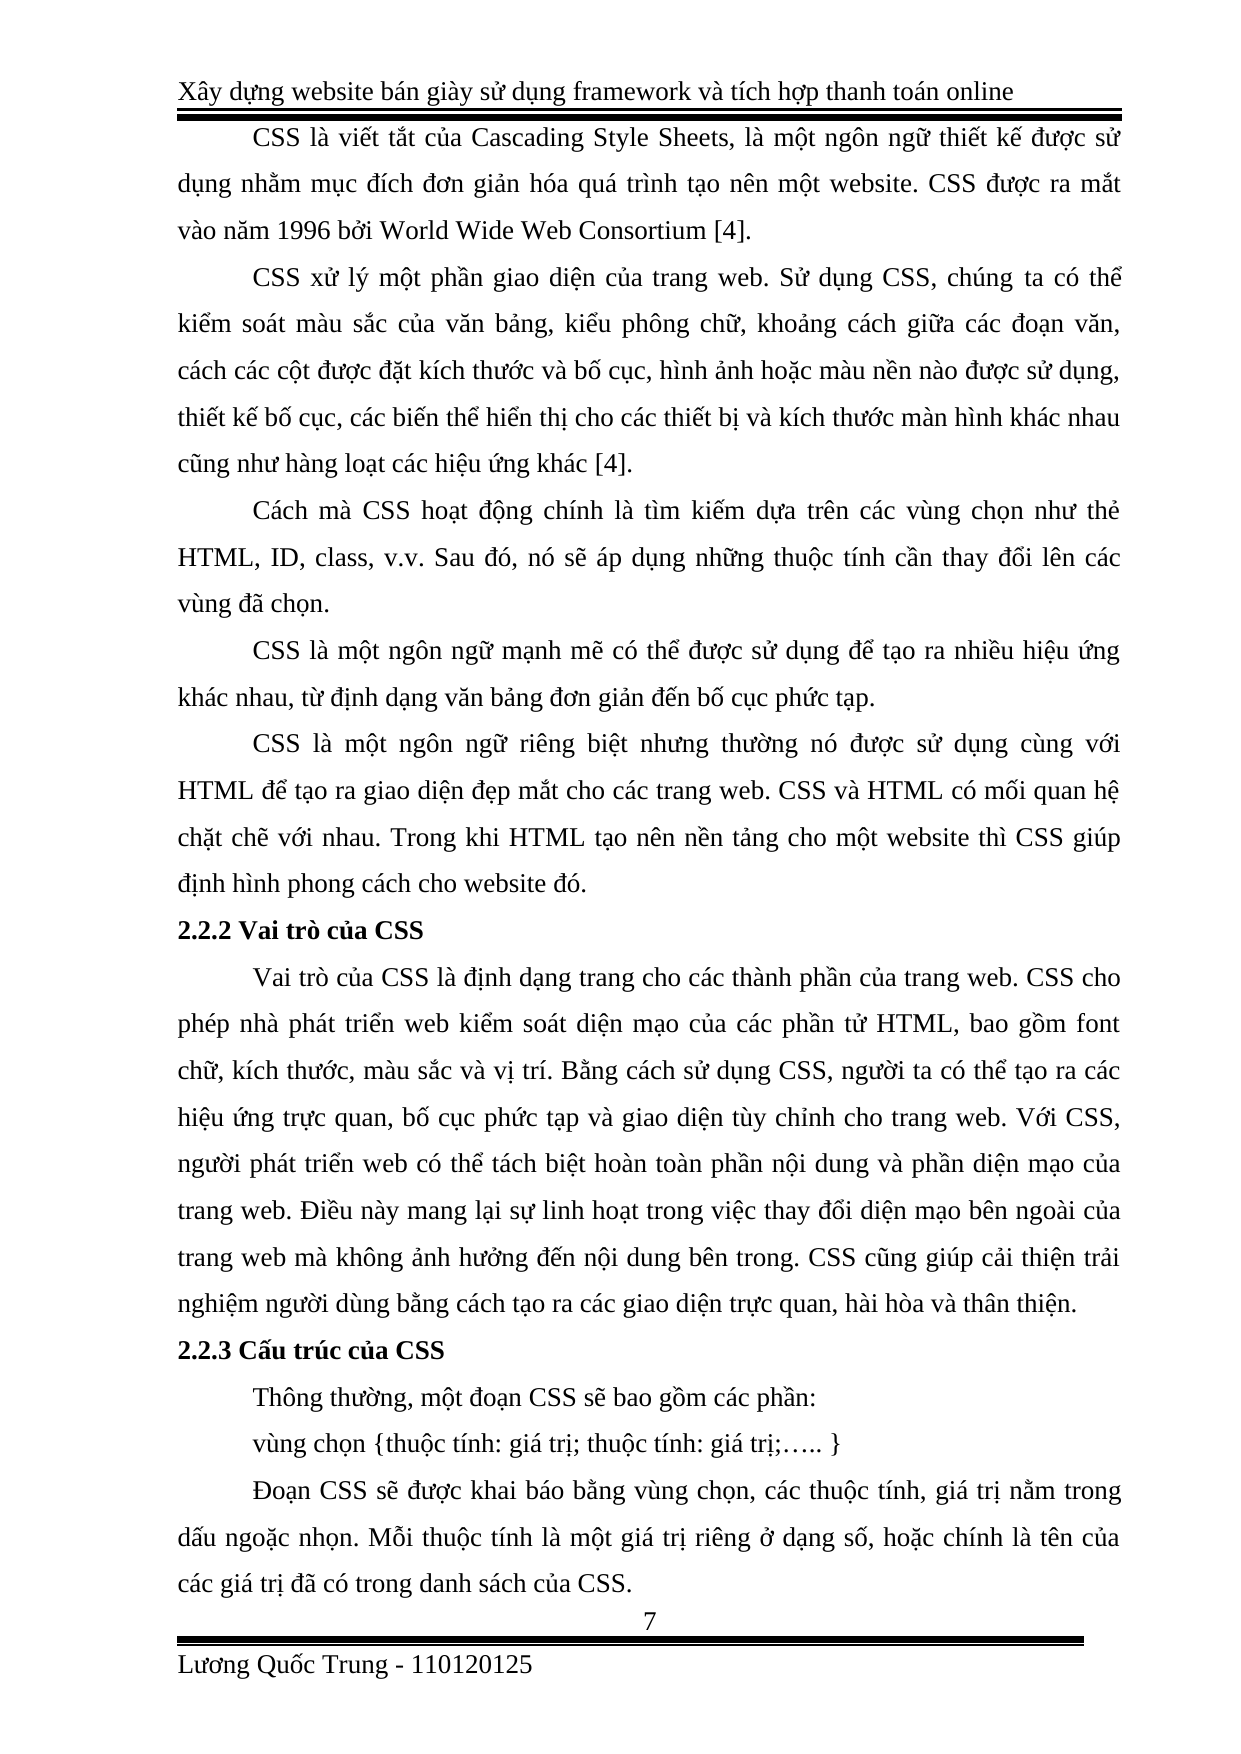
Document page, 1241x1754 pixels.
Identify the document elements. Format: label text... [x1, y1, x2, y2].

text CSS xử lý một phần giao diện của trang web. Sử dụng CSS, chúng ta có thể kiểm soát màu sắc của văn bảng, kiểu phông chữ, khoảng cách giữa các đoạn văn, cách các cột được đặt kích thước và bố cục, hình ảnh hoặc màu nền nào được sử dụng, thiết kế bố cục, các biến thể hiển thị cho các thiết bị và kích thước màn hình khác nhau cũng như hàng loạt các hiệu ứng khác. [177, 261, 1122, 478]
text vùng chọn {thuộc tính: giá trị; thuộc tính: giá trị;….. } [177, 1427, 1122, 1458]
text Cách mà CSS hoạt động chính là tìm kiếm dựa trên các vùng chọn như thẻ HTML, ID, class, v.v. Sau đó, nó sẽ áp dụng những thuộc tính cần thay đổi lên các vùng đã chọn. [177, 494, 1122, 618]
text Đoạn CSS sẽ được khai báo bằng vùng chọn, các thuộc tính, giá trị nằm trong dấu ngoặc nhọn. Mỗi thuộc tính là một giá trị riêng ở dạng số, hoặc chính là tên của các giá trị đã có trong danh sách của CSS. [177, 1474, 1122, 1598]
text Vai trò của CSS là định dạng trang cho các thành phần của trang web. CSS cho phép nhà phát triển web kiểm soát diện mạo của các phần tử HTML, bao gồm font chữ, kích thước, màu sắc và vị trí. Bằng cách sử dụng CSS, người ta có thể tạo ra các hiệu ứng trực quan, bố cục phức tạp và giao diện tùy chỉnh cho trang web. Với CSS, người phát triển web có thể tách biệt hoàn toàn phần nội dung và phần diện mạo của trang web. Điều này mang lại sự linh hoạt trong việc thay đổi diện mạo bên ngoài của trang web mà không ảnh hưởng đến nội dung bên trong. CSS cũng giúp cải thiện trải nghiệm người dùng bằng cách tạo ra các giao diện trực quan, hài hòa và thân thiện. [177, 961, 1122, 1318]
text 2.2.2 Vai trò của CSS [177, 914, 1122, 945]
text CSS là một ngôn ngữ riêng biệt nhưng thường nó được sử dụng cùng với HTML để tạo ra giao diện đẹp mắt cho các trang web. CSS và HTML có mối quan hệ chặt chẽ với nhau. Trong khi HTML tạo nên nền tảng cho một website thì CSS giúp định hình phong cách cho website đó. [177, 727, 1122, 898]
text 2.2.3 Cấu trúc của CSS [177, 1334, 1122, 1365]
text CSS là một ngôn ngữ mạnh mẽ có thể được sử dụng để tạo ra nhiều hiệu ứng khác nhau, từ định dạng văn bảng đơn giản đến bố cục phức tạp. [177, 634, 1122, 712]
text CSS là viết tắt của Cascading Style Sheets, là một ngôn ngữ thiết kế được sử dụng nhằm mục đích đơn giản hóa quá trình tạo nên một website. CSS được ra mắt vào năm 1996 bởi World Wide Web Consortium . [177, 121, 1122, 245]
text Thông thường, một đoạn CSS sẽ bao gồm các phần: [177, 1381, 1122, 1412]
